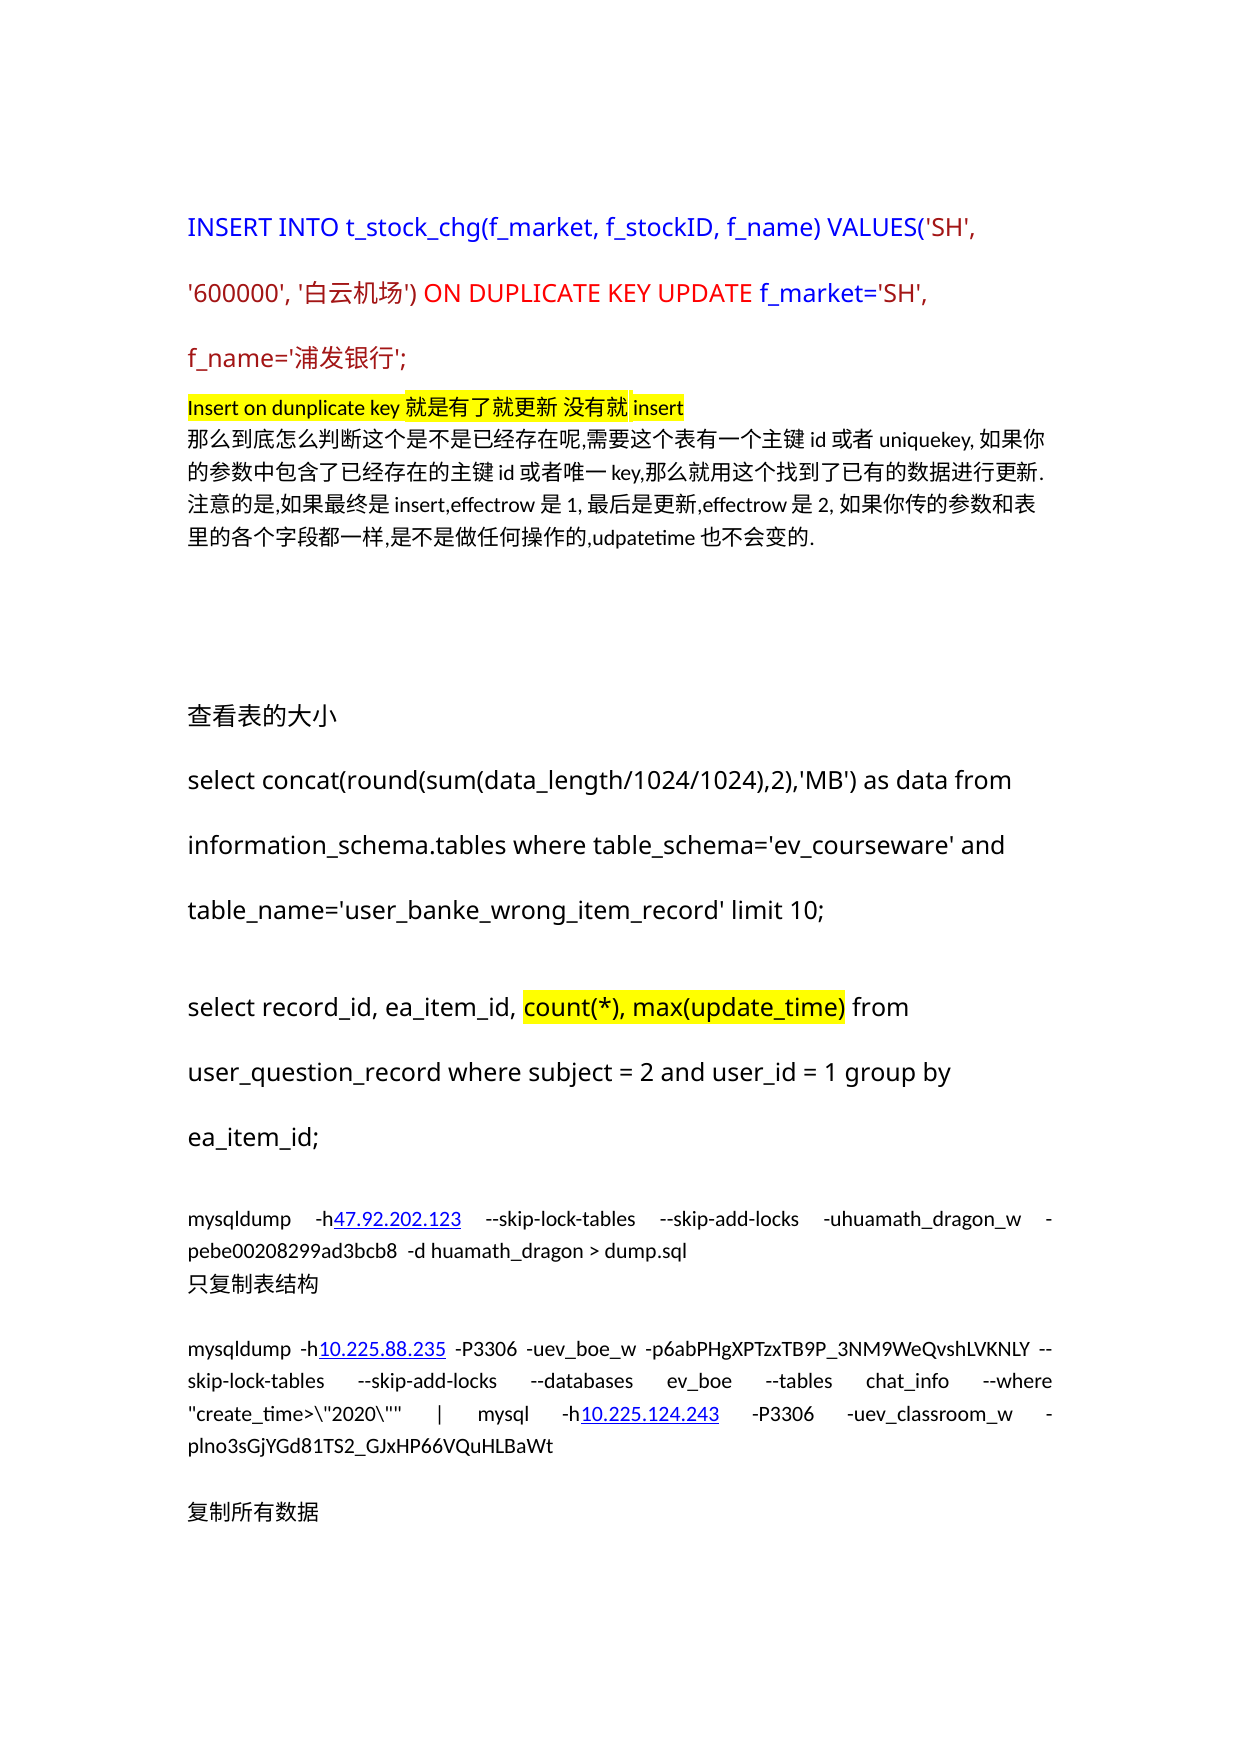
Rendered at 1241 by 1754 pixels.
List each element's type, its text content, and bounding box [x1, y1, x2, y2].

text 复制所有数据 [187, 1494, 1053, 1527]
text 那么到底怎么判断这个是不是已经存在呢,需要这个表有一个主键id或者uniquekey, 如果你的参数中包含了已经存在的主键id或者唯一key,那么就用这个找到了已有的数据进行更新.注意的是,如果最终是insert,effectrow是1, 最后是更新,effectrow是2, 如果你传的参数和表里的各个字段都一样,是不是做任何操作的,udpatetime也不会变的. [187, 422, 1053, 552]
text 查看表的大小 [187, 682, 1053, 747]
text 只复制表结构 [187, 1267, 1053, 1299]
text Insert on dunplicate key 就是有了就更新 没有就insert [187, 389, 1053, 422]
text select concat(round(sum(data_length/1024/1024),2),'MB') as data from information_schema.tables where table_schema='ev_courseware' and table_name='user_banke_wrong_item_record' limit 10; [187, 747, 1053, 942]
text INSERT INTO t_stock_chg(f_market, f_stockID, f_name) VALUES('SH', '600000', '白云机场') ON DUPLICATE KEY UPDATE f_market='SH', f_name='浦发银行'; [187, 194, 1053, 389]
text mysqldump -h47.92.202.123 --skip-lock-tables --skip-add-locks -uhuamath_dragon_w -pebe00208299ad3bcb8 -d huamath_dragon > dump.sql [187, 1202, 1053, 1267]
text select record_id, ea_item_id, count(*), max(update_time) from user_question_record where subject = 2 and user_id = 1 group by ea_item_id; [187, 974, 1053, 1169]
text mysqldump -h10.225.88.235 -P3306 -uev_boe_w -p6abPHgXPTzxTB9P_3NM9WeQvshLVKNLY --skip-lock-tables --skip-add-locks --databases ev_boe --tables chat_info --where "create_time>\"2020\"" | mysql -h10.225.124.243 -P3306 -uev_classroom_w -plno3sGjYGd81TS2_GJxHP66VQuHLBaWt [187, 1332, 1053, 1462]
